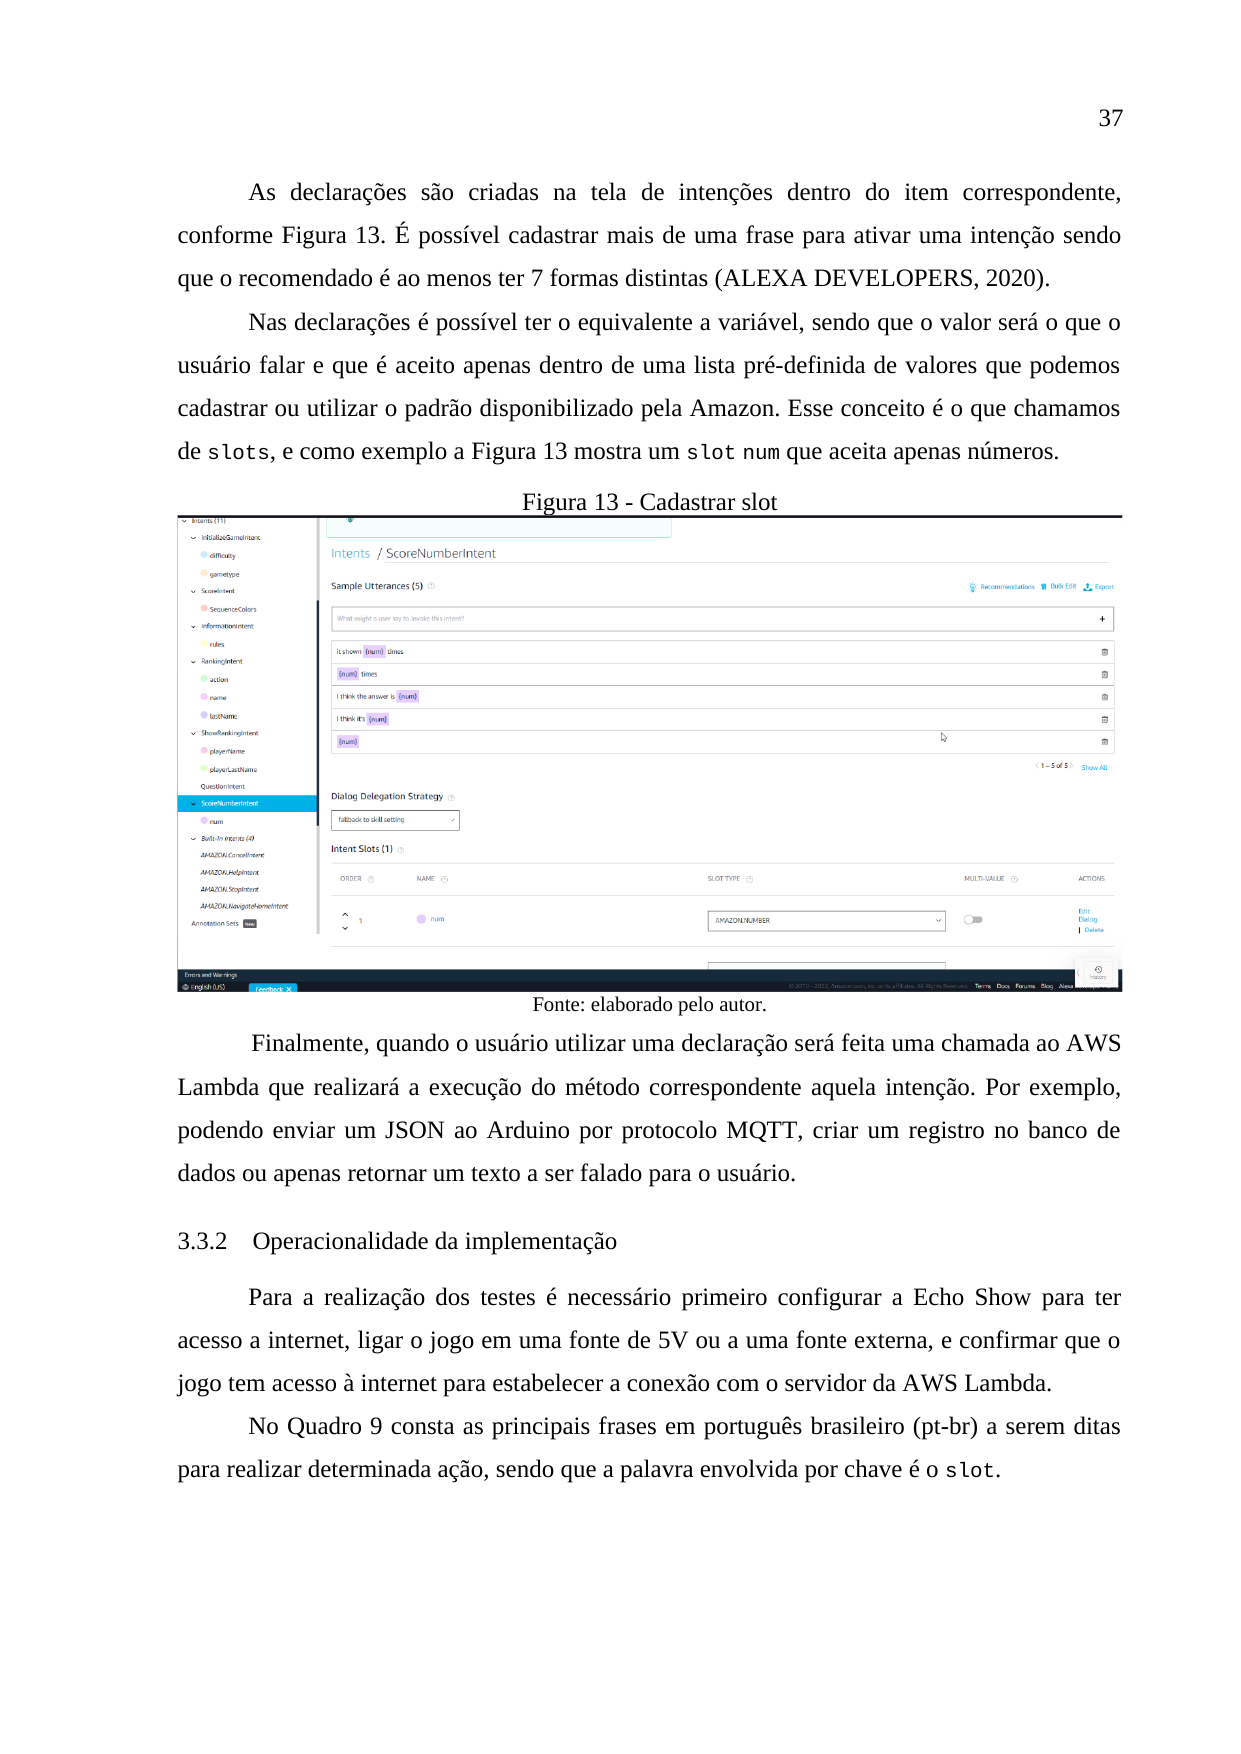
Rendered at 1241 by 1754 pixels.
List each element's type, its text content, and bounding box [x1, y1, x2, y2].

text No Quadro 9 consta as principais frases em português brasileiro (pt-br) a serem ditas para realizar determinada ação, sendo que a palavra envolvida por chave é o slot. [177, 1411, 1122, 1484]
text Nas declarações é possível ter o equivalente a variável, sendo que o valor será o que o usuário falar e que é aceito apenas dentro de uma lista pré-definida de valores que podemos cadastrar ou utilizar o padrão disponibilizado pela Amazon. Esse conceito é o que chamamos de slots, e como exemplo a Figura 13 mostra um slot num que aceita apenas números. [177, 307, 1122, 466]
text Finalmente, quando o usuário utilizar uma declaração será feita uma chamada ao AWS Lambda que realizará a execução do método correspondente aquela intenção. Por exemplo, podendo enviar um JSON ao Arduino por protocolo MQTT, criar um registro no banco de dados ou apenas retornar um texto a ser falado para o usuário. [177, 1028, 1122, 1187]
text Fonte: elaborado pelo autor. [177, 992, 1122, 1016]
text Figura - Cadastrar slot [177, 487, 1122, 515]
text As declarações são criadas na tela de intenções dentro do item correspondente, conforme Figura 13. É possível cadastrar mais de uma frase para ativar uma intenção sendo que o recomendado é ao menos ter 7 formas distintas (ALEXA DEVELOPERS, 2020). [177, 177, 1122, 292]
subtitle Operacionalidade da implementação [177, 1226, 1122, 1255]
picture [177, 515, 1123, 992]
text Para a realização dos testes é necessário primeiro configurar a Echo Show para ter acesso a internet, ligar o jogo em uma fonte de 5V ou a uma fonte externa, e confirmar que o jogo tem acesso à internet para estabelecer a conexão com o servidor da AWS Lambda. [177, 1282, 1122, 1397]
